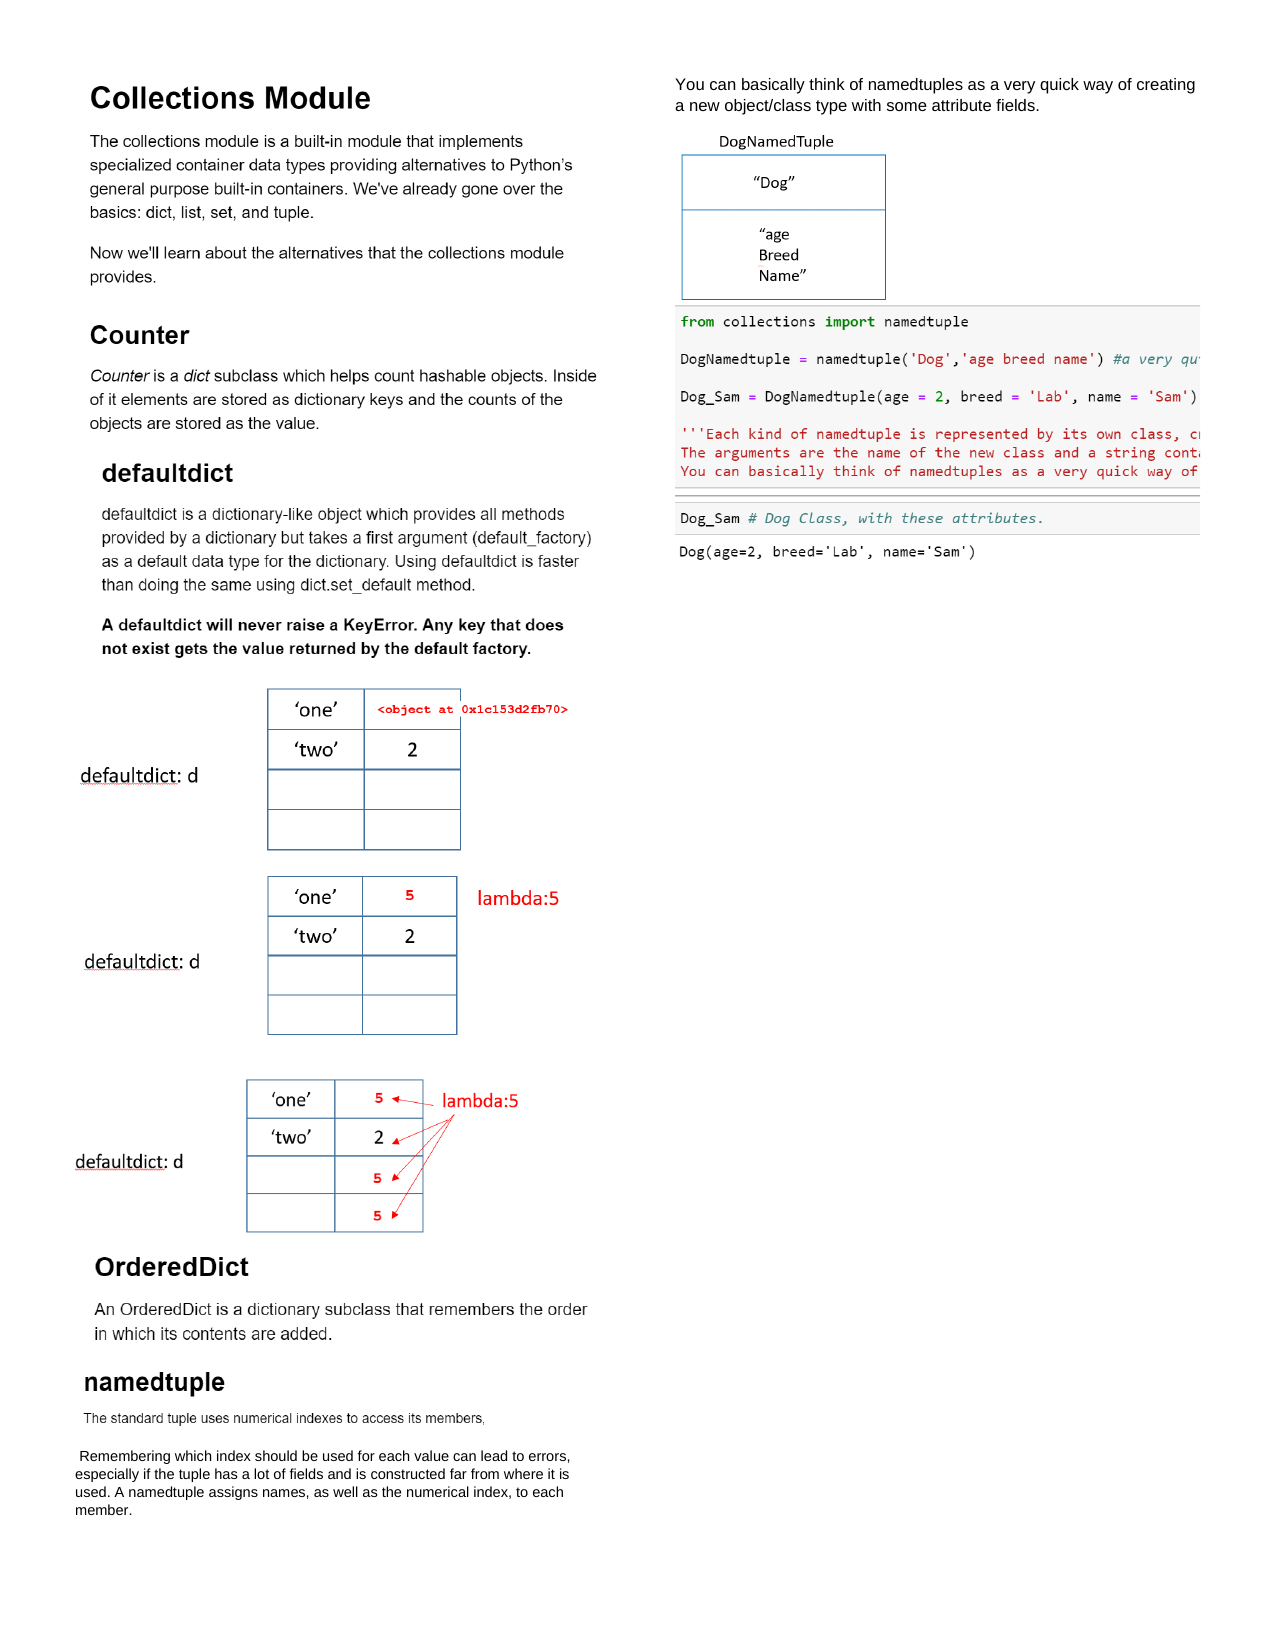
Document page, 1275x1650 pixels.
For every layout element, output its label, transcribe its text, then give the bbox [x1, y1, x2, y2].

picture [75, 673, 600, 861]
picture [75, 1244, 600, 1349]
text You can basically think of namedtuples as a very quick way of creating a new object/class type with some attribute fields. [675, 75, 1200, 115]
picture [75, 862, 565, 1045]
picture [75, 75, 600, 435]
text Remembering which index should be used for each value can lead to errors, especially if the tuple has a lot of fields and is constructed far from where it is used. A namedtuple assigns names, as well as the numerical index, to each member. [75, 1448, 600, 1519]
picture [675, 304, 1200, 573]
picture [75, 453, 600, 671]
picture [75, 1367, 484, 1430]
picture [675, 132, 888, 303]
picture [75, 1063, 525, 1243]
